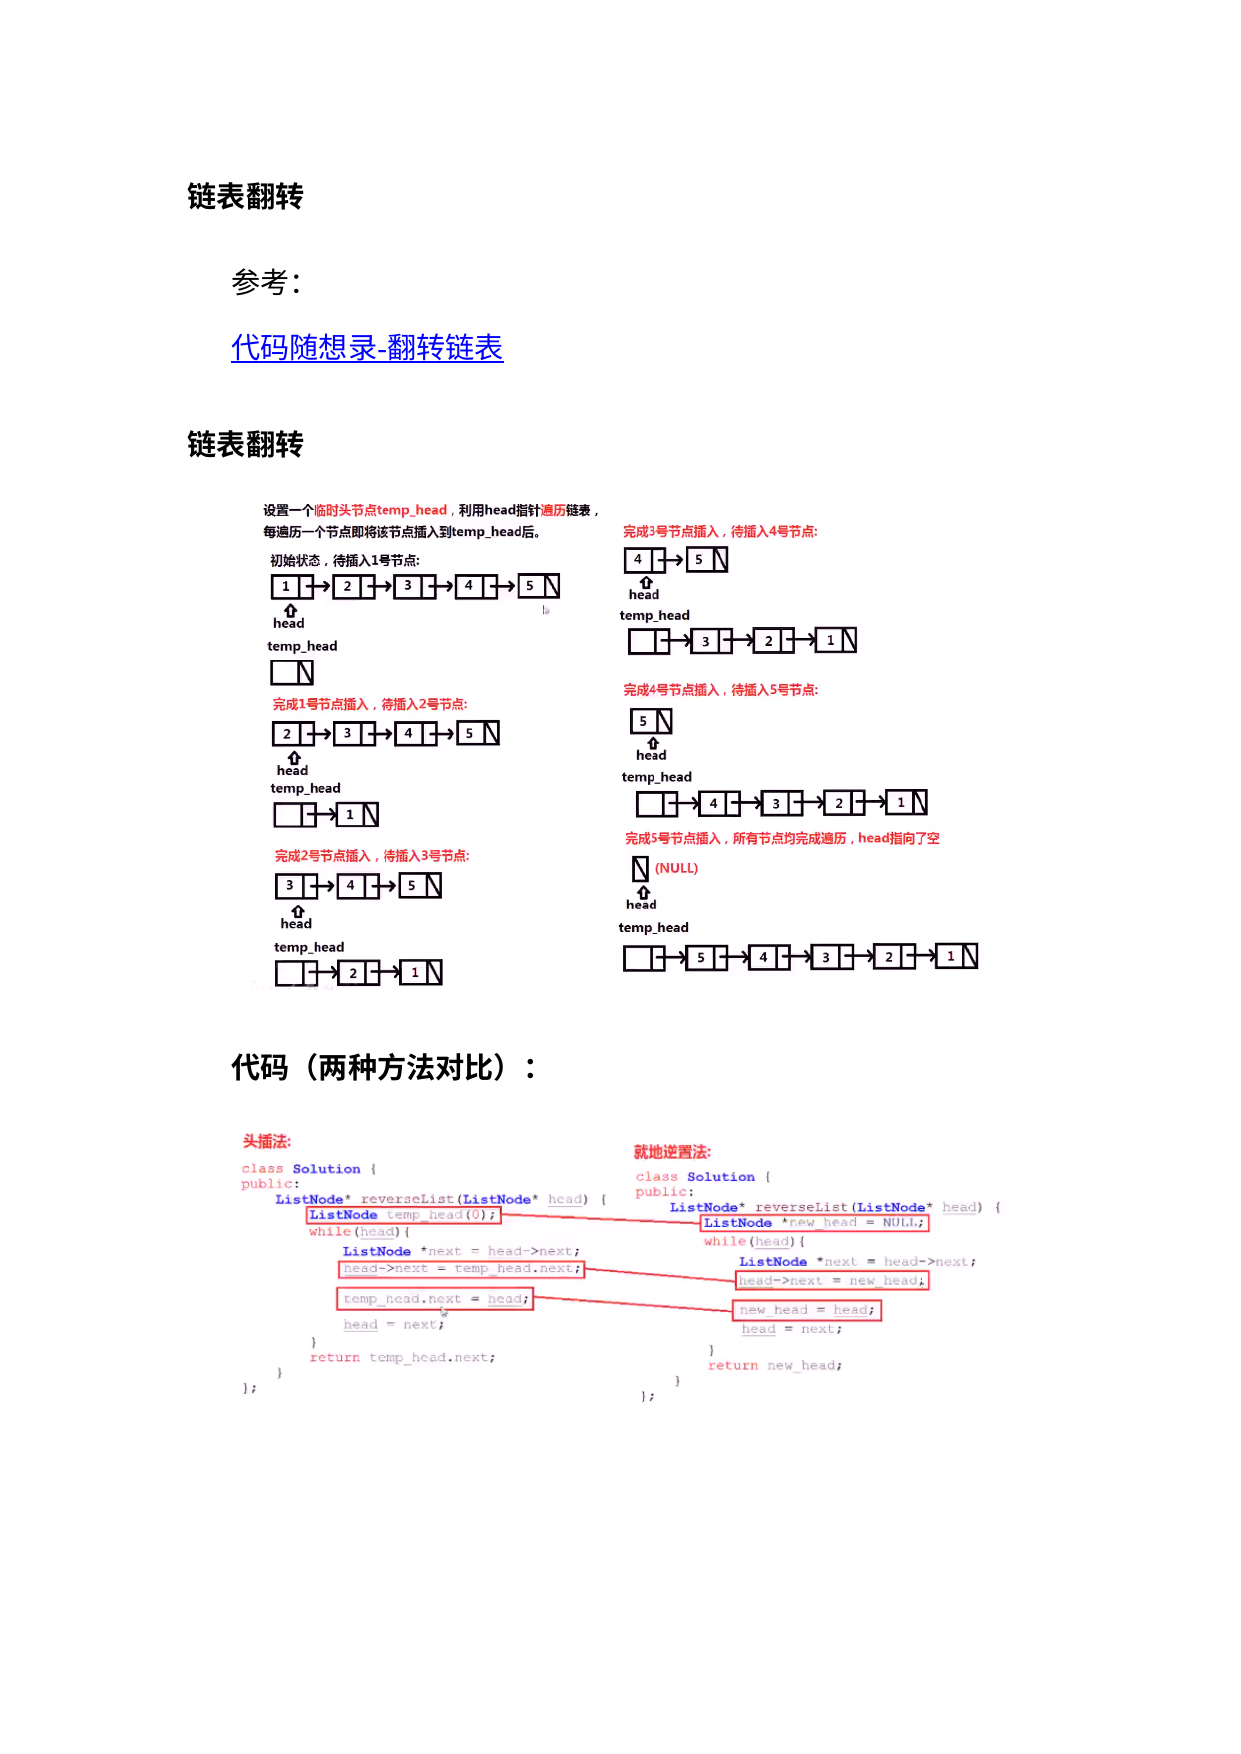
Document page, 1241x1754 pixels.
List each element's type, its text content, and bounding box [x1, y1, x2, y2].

text 代码（两种方法对比）： [187, 1033, 1053, 1098]
text 参考： [187, 248, 1053, 313]
subtitle 链表翻转 [187, 162, 1053, 227]
picture [223, 1119, 1017, 1421]
picture [251, 496, 989, 990]
text 代码随想录-翻转链表 [187, 313, 1053, 378]
subtitle 链表翻转 [187, 411, 1053, 476]
